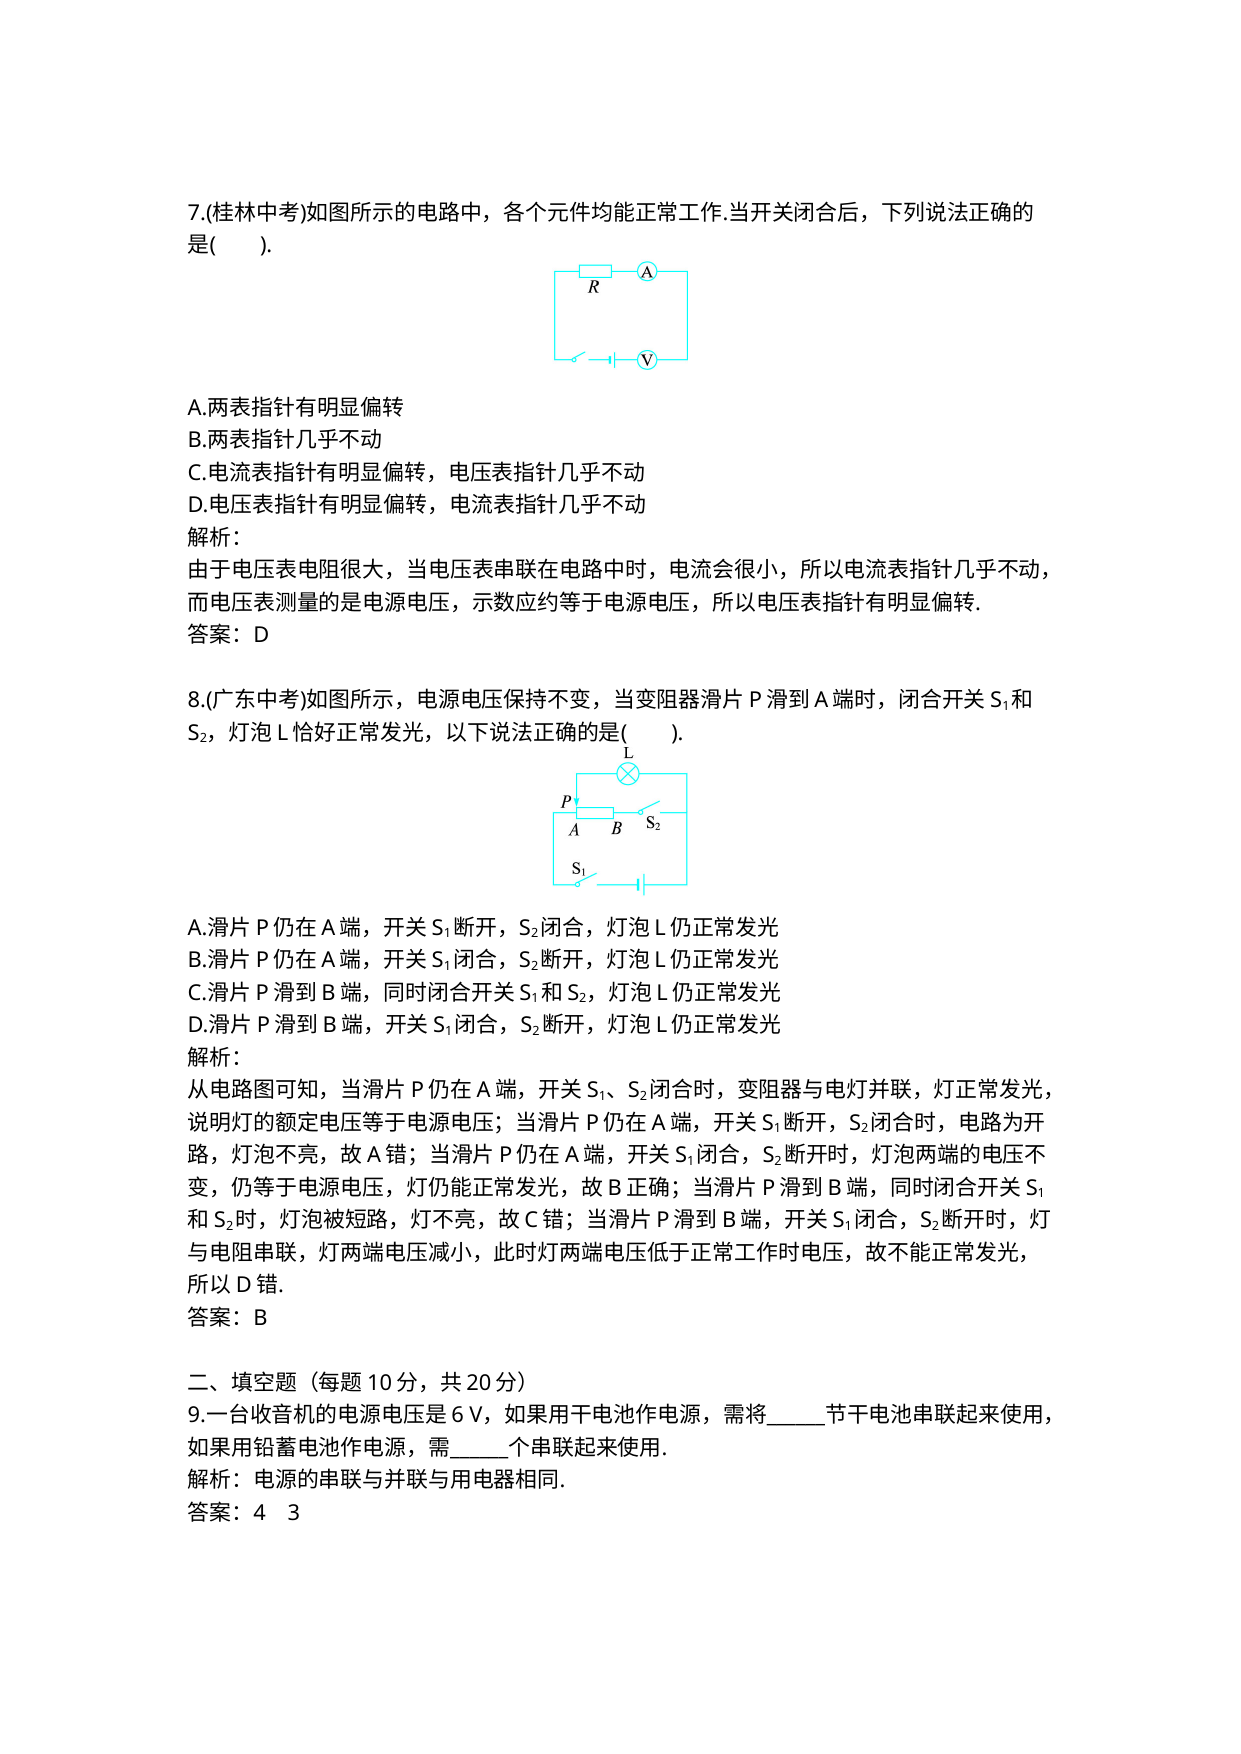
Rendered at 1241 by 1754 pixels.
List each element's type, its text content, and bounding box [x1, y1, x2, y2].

text D.滑片P滑到B端，开关S1闭合，S2断开，灯泡L仍正常发光 [187, 1007, 1053, 1039]
text C.滑片P滑到B端，同时闭合开关S1和S2，灯泡L仍正常发光 [187, 974, 1053, 1007]
text C.电流表指针有明显偏转，电压表指针几乎不动 [187, 454, 1053, 487]
text 解析： [187, 1039, 1053, 1072]
text 二、填空题（每题10分，共20分） [187, 1364, 1053, 1397]
text B.滑片P仍在A端，开关S1闭合，S2断开，灯泡L仍正常发光 [187, 942, 1053, 974]
text B.两表指针几乎不动 [187, 422, 1053, 454]
text 答案：B [187, 1299, 1053, 1332]
text 8.(广东中考)如图所示，电源电压保持不变，当变阻器滑片P滑到A端时，闭合开关S1和S2，灯泡L恰好正常发光，以下说法正确的是( ). [187, 682, 1053, 747]
text A.滑片P仍在A端，开关S1断开，S2闭合，灯泡L仍正常发光 [187, 909, 1053, 942]
text 解析：电源的串联与并联与用电器相同. [187, 1462, 1053, 1494]
text 由于电压表电阻很大，当电压表串联在电路中时，电流会很小，所以电流表指针几乎不动，而电压表测量的是电源电压，示数应约等于电源电压，所以电压表指针有明显偏转. [187, 552, 1053, 617]
text 答案：D [187, 617, 1053, 649]
text A.两表指针有明显偏转 [187, 389, 1053, 422]
text 7.(桂林中考)如图所示的电路中，各个元件均能正常工作.当开关闭合后，下列说法正确的是( ). [187, 194, 1053, 259]
text D.电压表指针有明显偏转，电流表指针几乎不动 [187, 487, 1053, 519]
text 答案：4 3 [187, 1494, 1053, 1527]
text 从电路图可知，当滑片P仍在A端，开关S1、S2闭合时，变阻器与电灯并联，灯正常发光，说明灯的额定电压等于电源电压；当滑片P仍在A端，开关S1断开，S2闭合时，电路为开路，灯泡不亮，故A错；当滑片P仍在A端，开关S1闭合，S2断开时，灯泡两端的电压不变，仍等于电源电压，灯仍能正常发光，故B正确；当滑片P滑到B端，同时闭合开关S1和S2时，灯泡被短路，灯不亮，故C错；当滑片P滑到B端，开关S1闭合，S2断开时，灯与电阻串联，灯两端电压减小，此时灯两端电压低于正常工作时电压，故不能正常发光，所以D错. [187, 1072, 1053, 1299]
text 9.一台收音机的电源电压是6 V，如果用干电池作电源，需将______节干电池串联起来使用，如果用铅蓄电池作电源，需______个串联起来使用. [187, 1397, 1053, 1462]
text 解析： [187, 519, 1053, 552]
